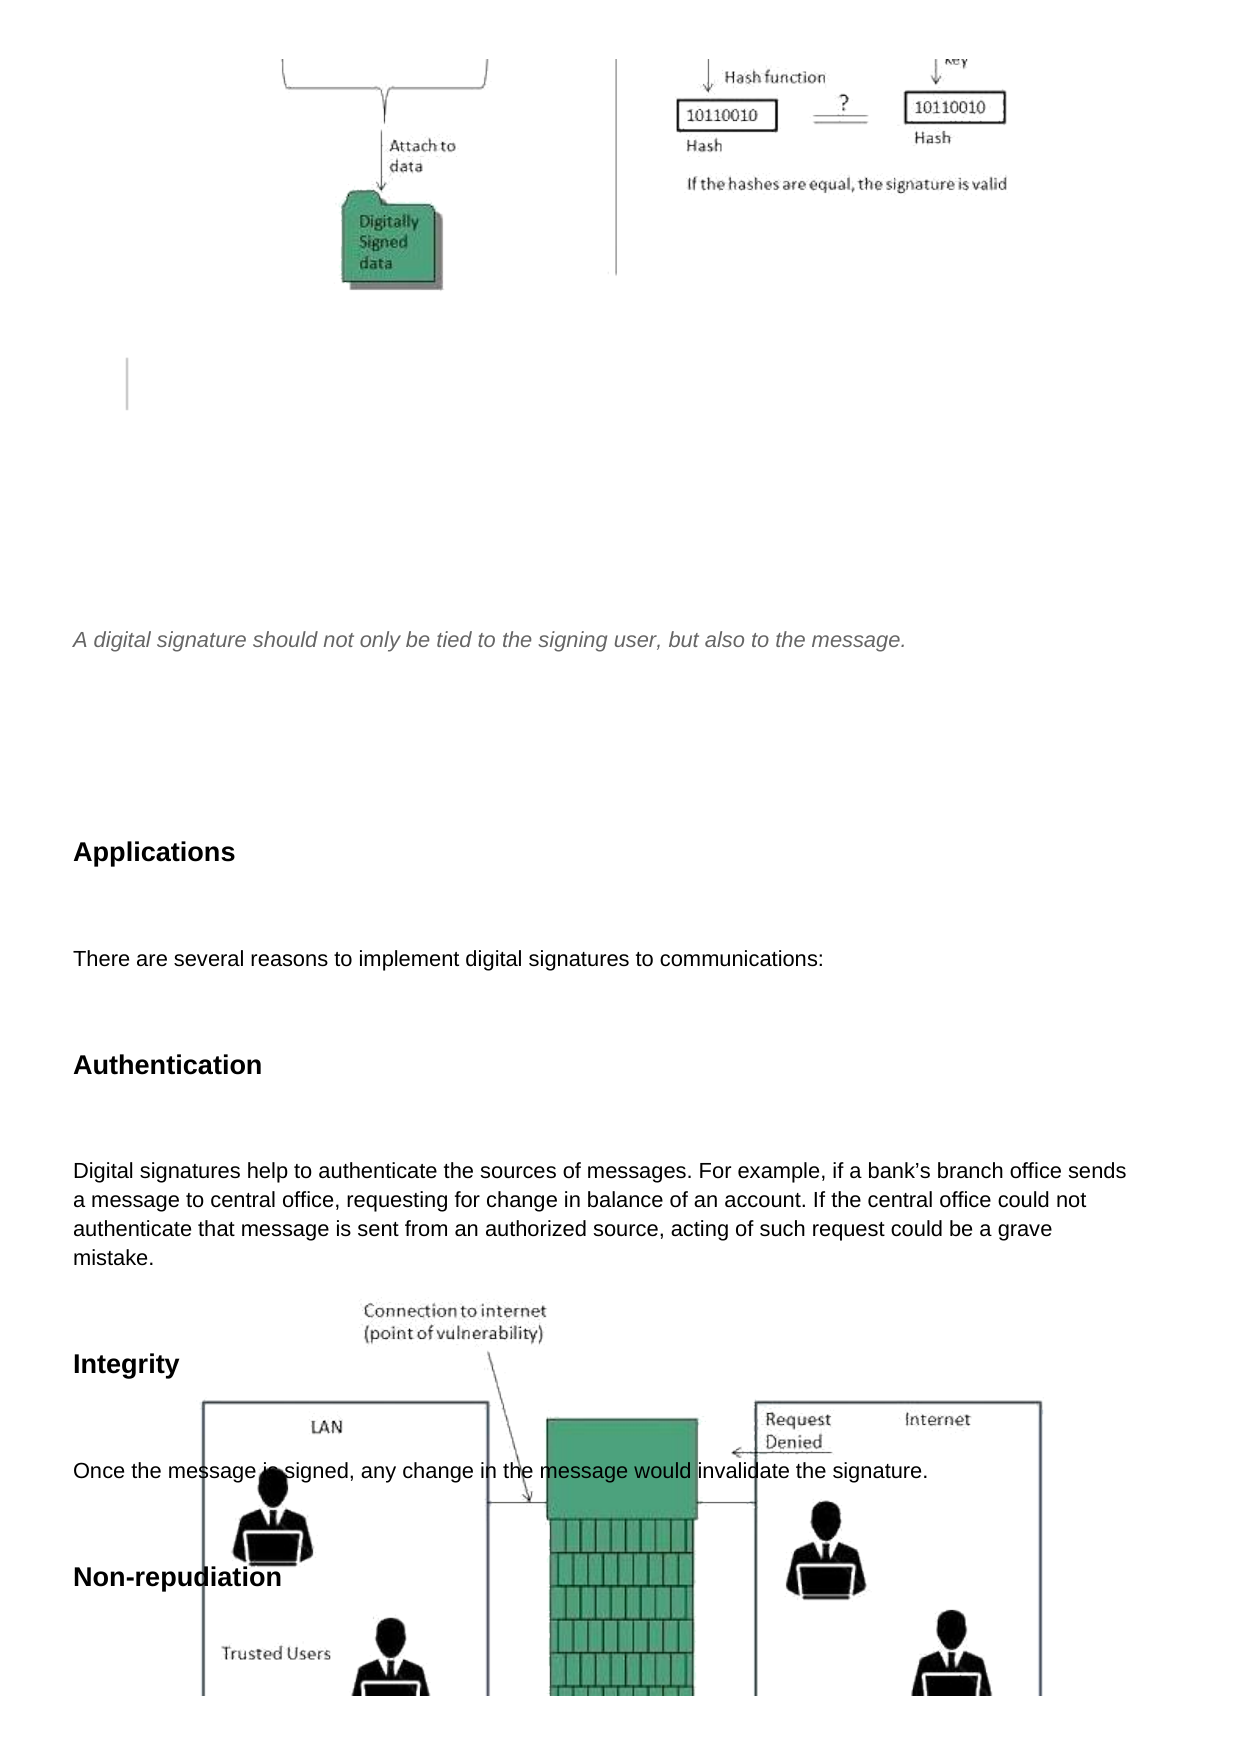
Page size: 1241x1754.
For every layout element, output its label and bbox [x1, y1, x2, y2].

picture [71, 59, 1168, 1696]
